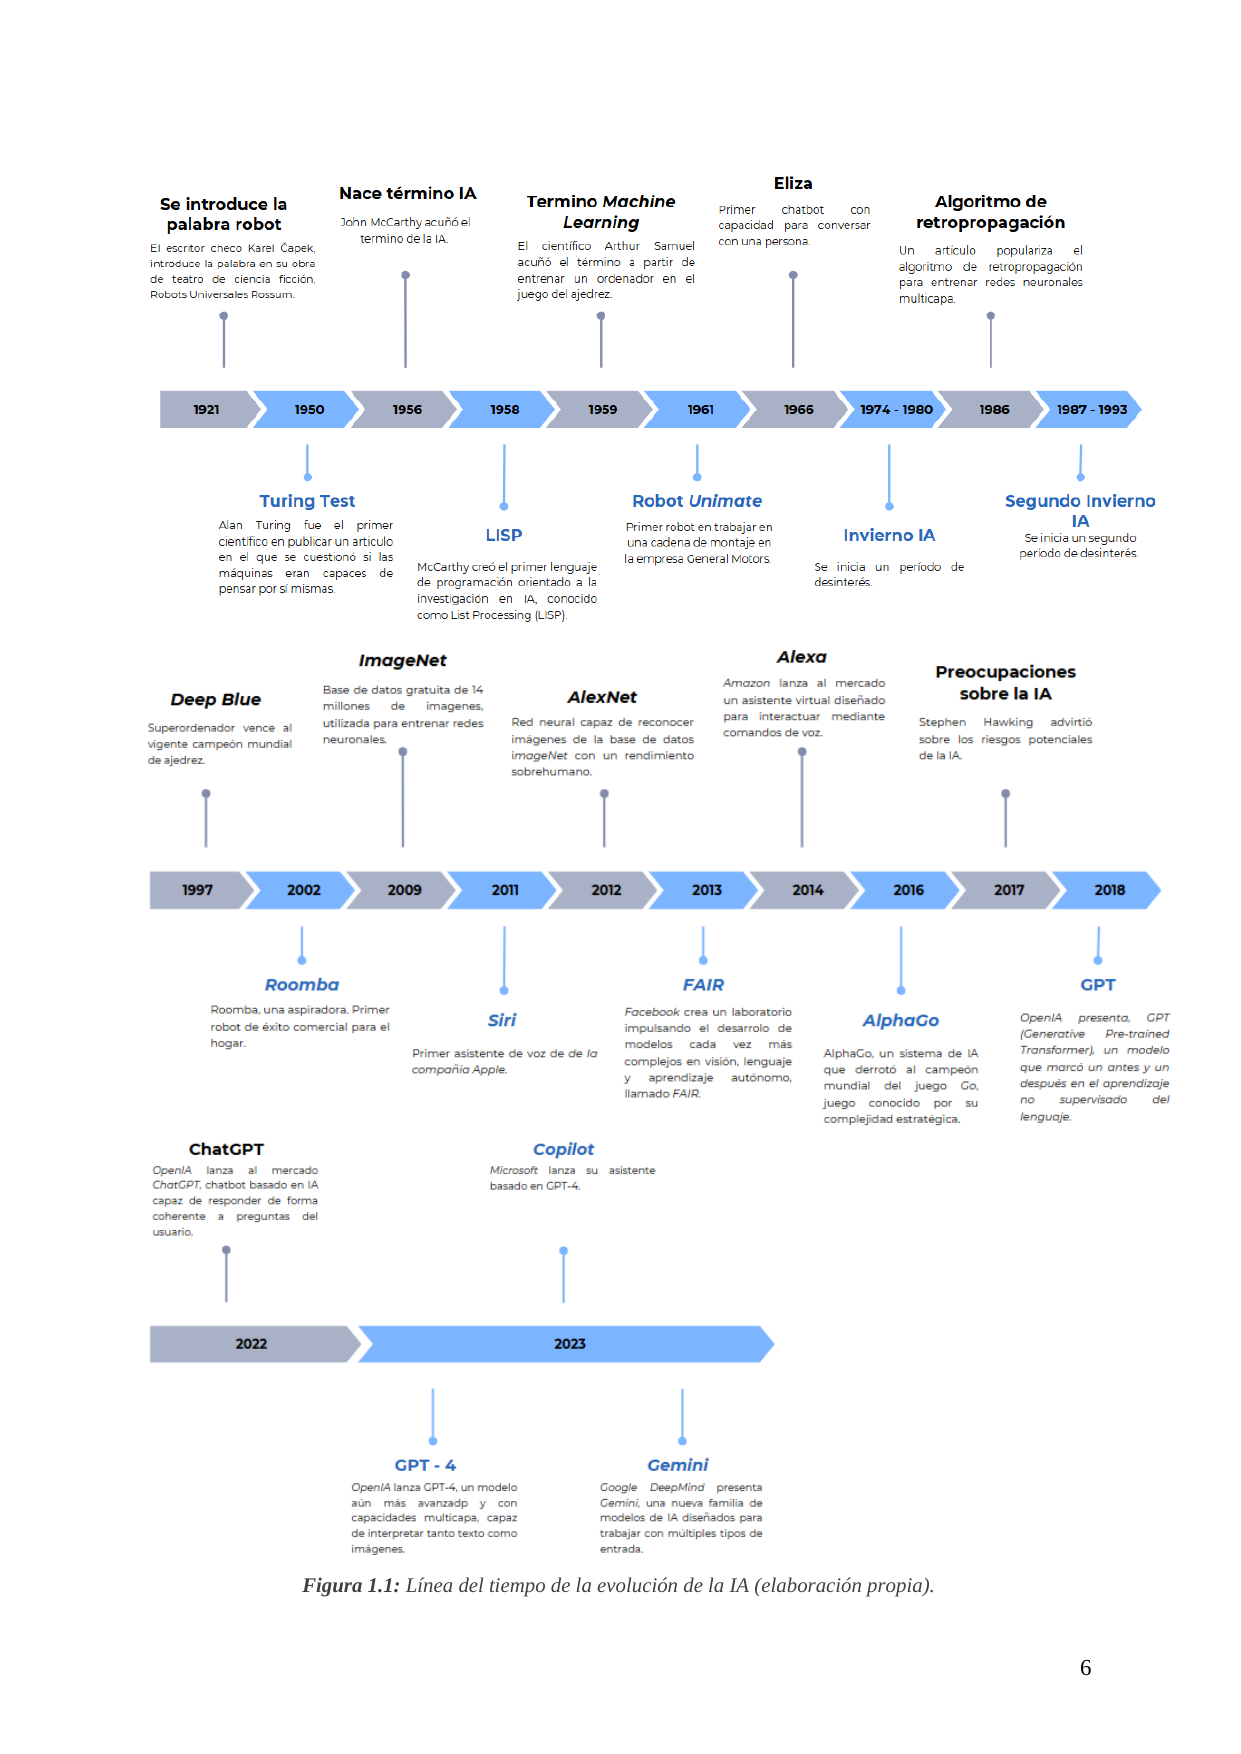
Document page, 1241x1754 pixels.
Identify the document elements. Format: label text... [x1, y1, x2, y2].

picture [147, 174, 1175, 1574]
text Figura 1.1: Línea del tiempo de la evolución de la IA (elaboración propia). [148, 1573, 1091, 1597]
